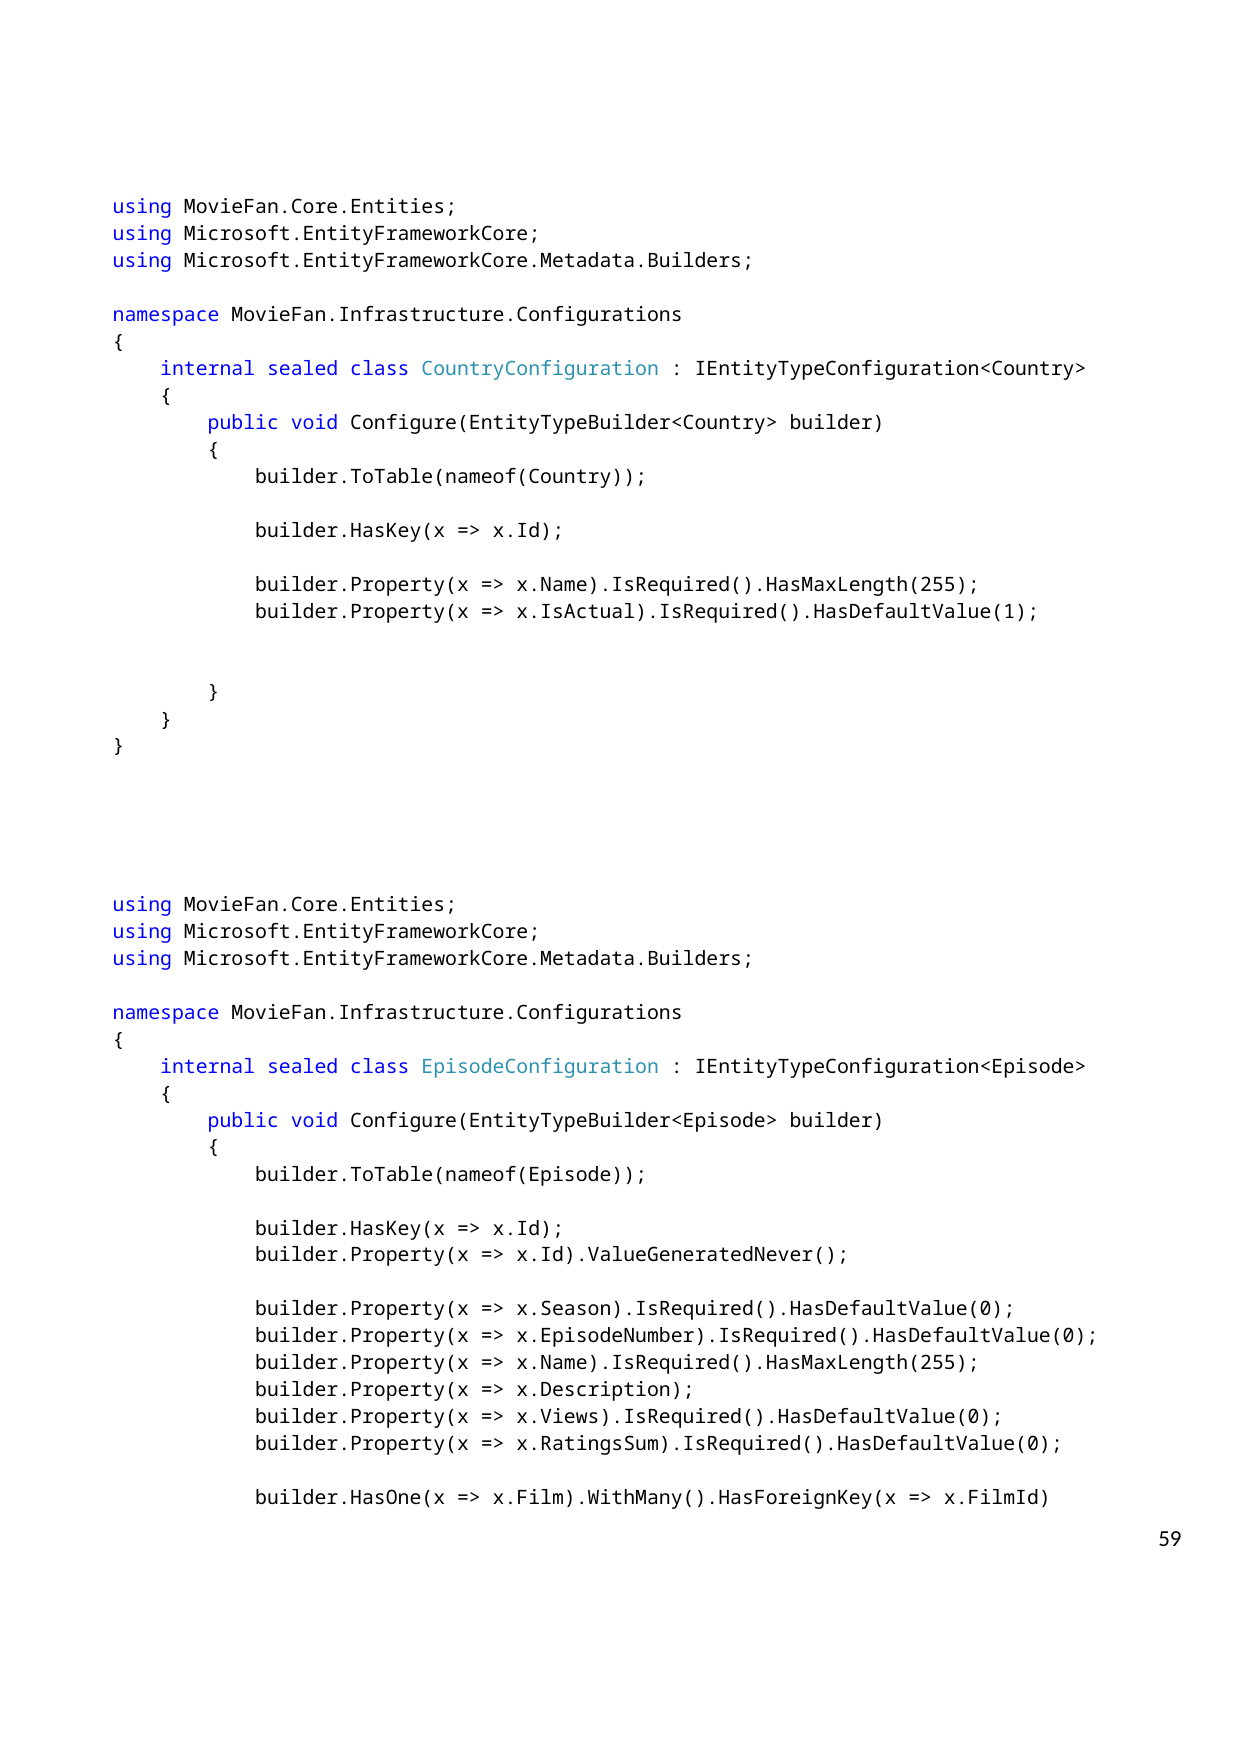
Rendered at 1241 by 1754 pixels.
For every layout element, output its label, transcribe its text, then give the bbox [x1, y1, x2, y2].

text builder.HasOne(x => x.Film).WithMany().HasForeignKey(x => x.FilmId) [112, 1483, 1181, 1511]
text builder.Property(x => x.EpisodeNumber).IsRequired().HasDefaultValue(0); [112, 1322, 1181, 1349]
text builder.Property(x => x.Views).IsRequired().HasDefaultValue(0); [112, 1403, 1181, 1429]
text { [112, 1079, 1181, 1106]
text { [112, 1025, 1181, 1052]
text { [112, 1133, 1181, 1160]
text using MovieFan.Core.Entities; [112, 192, 1181, 219]
text builder.Property(x => x.IsActual).IsRequired().HasDefaultValue(1); [112, 597, 1181, 624]
text builder.Property(x => x.Name).IsRequired().HasMaxLength(255); [112, 570, 1181, 597]
text internal sealed class EpisodeConfiguration : IEntityTypeConfiguration<Episode> [112, 1052, 1181, 1079]
text using Microsoft.EntityFrameworkCore.Metadata.Builders; [112, 246, 1181, 273]
text builder.ToTable(nameof(Episode)); [112, 1160, 1181, 1187]
text { [112, 435, 1181, 462]
text { [112, 327, 1181, 354]
text } [112, 705, 1181, 732]
text builder.Property(x => x.Id).ValueGeneratedNever(); [112, 1241, 1181, 1268]
text builder.Property(x => x.RatingsSum).IsRequired().HasDefaultValue(0); [112, 1429, 1181, 1457]
text } [112, 678, 1181, 705]
text { [112, 381, 1181, 408]
text builder.HasKey(x => x.Id); [112, 516, 1181, 543]
text builder.Property(x => x.Season).IsRequired().HasDefaultValue(0); [112, 1295, 1181, 1322]
text } [112, 732, 1181, 759]
text internal sealed class CountryConfiguration : IEntityTypeConfiguration<Country> [112, 354, 1181, 381]
text namespace MovieFan.Infrastructure.Configurations [112, 300, 1181, 327]
text using MovieFan.Core.Entities; [112, 890, 1181, 917]
text builder.HasKey(x => x.Id); [112, 1214, 1181, 1241]
text public void Configure(EntityTypeBuilder<Country> builder) [112, 408, 1181, 435]
text using Microsoft.EntityFrameworkCore.Metadata.Builders; [112, 944, 1181, 971]
text builder.Property(x => x.Description); [112, 1376, 1181, 1403]
text builder.Property(x => x.Name).IsRequired().HasMaxLength(255); [112, 1349, 1181, 1376]
text builder.ToTable(nameof(Country)); [112, 462, 1181, 489]
text namespace MovieFan.Infrastructure.Configurations [112, 998, 1181, 1025]
text using Microsoft.EntityFrameworkCore; [112, 917, 1181, 944]
text using Microsoft.EntityFrameworkCore; [112, 219, 1181, 246]
text public void Configure(EntityTypeBuilder<Episode> builder) [112, 1106, 1181, 1133]
